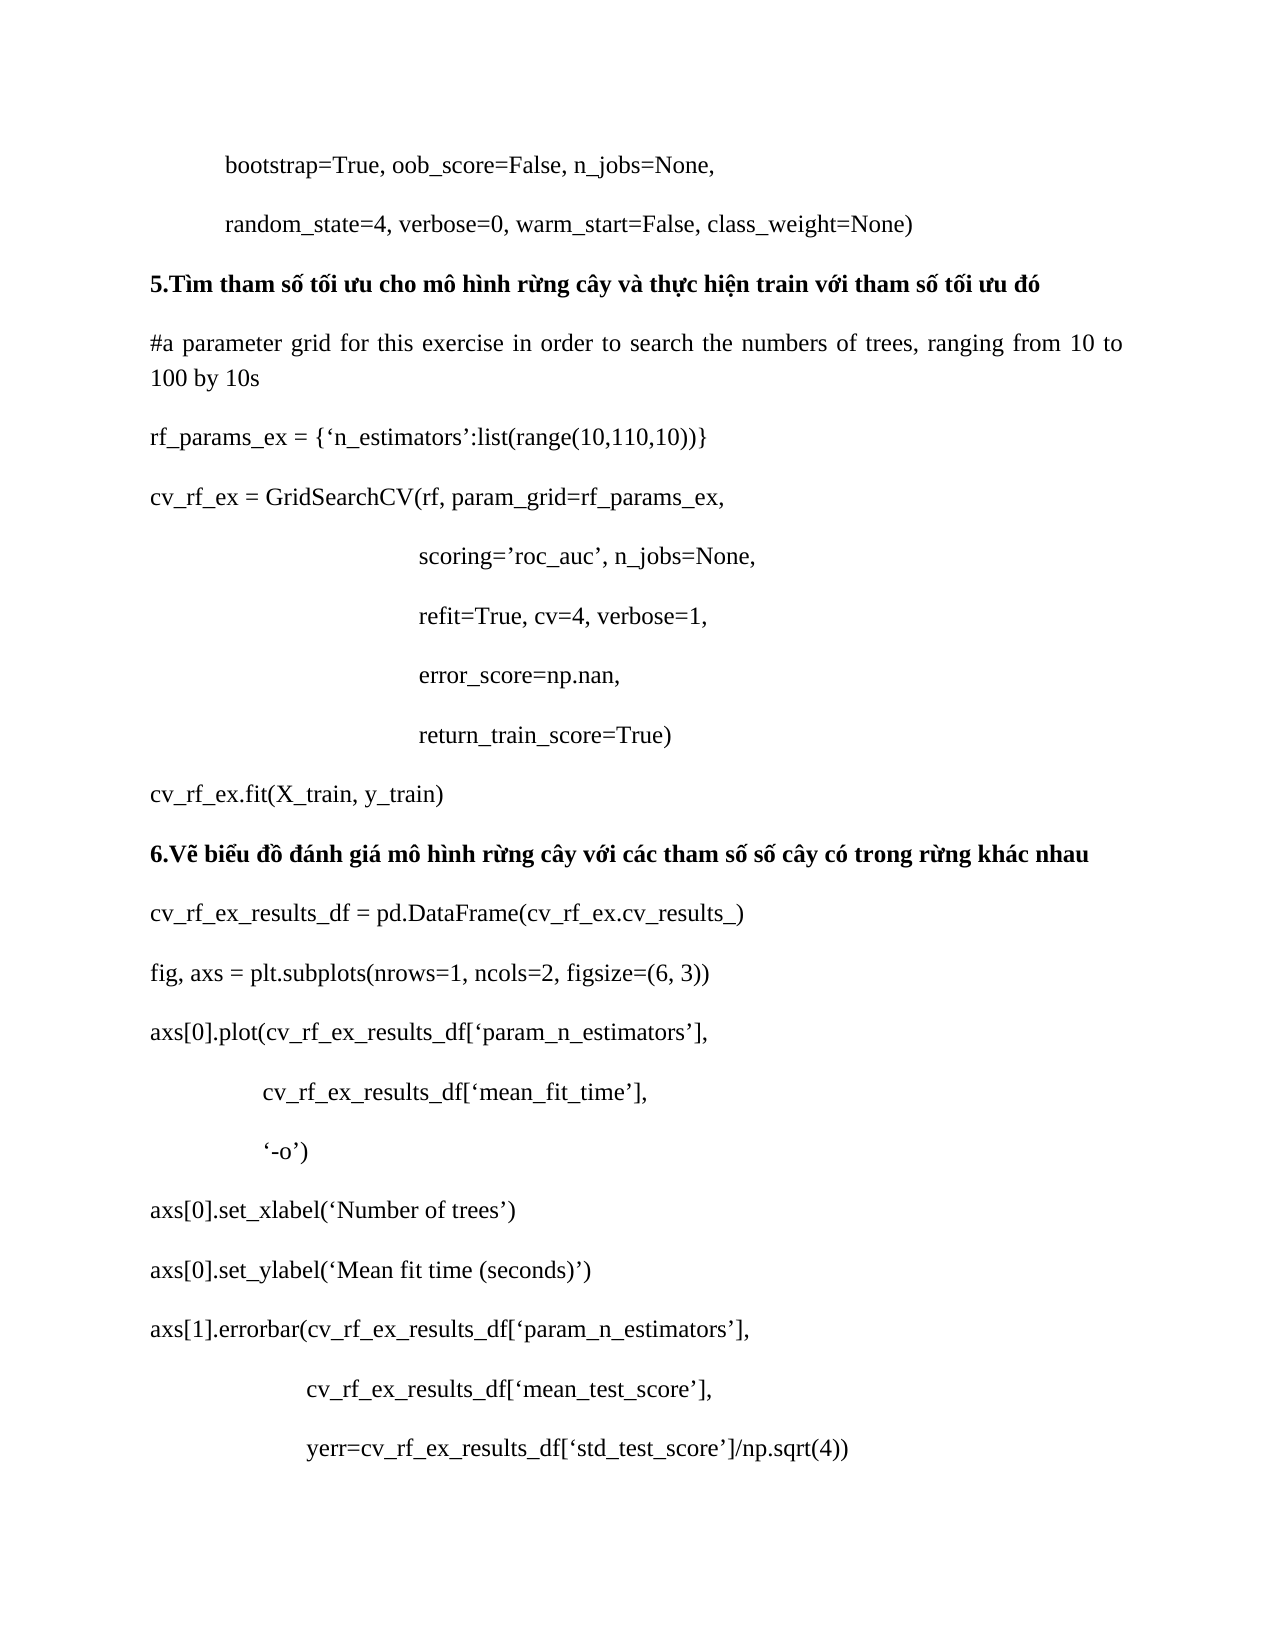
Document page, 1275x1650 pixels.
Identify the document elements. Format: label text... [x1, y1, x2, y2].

text axs[1].errorbar(cv_rf_ex_results_df[‘param_n_estimators’], [150, 1314, 1125, 1343]
text error_score=np.nan, [300, 660, 1125, 689]
text cv_rf_ex.fit(X_train, y_train) [150, 779, 1125, 808]
text yerr=cv_rf_ex_results_df[‘std_test_score’]/np.sqrt(4)) [225, 1433, 1125, 1462]
text cv_rf_ex_results_df[‘mean_fit_time’], [225, 1077, 1125, 1105]
text 5.Tìm tham số tối ưu cho mô hình rừng cây và thực hiện train với tham số tối ưu đó [150, 269, 1125, 298]
text axs[0].set_xlabel(‘Number of trees’) [150, 1196, 1125, 1224]
text refit=True, cv=4, verbose=1, [375, 601, 1125, 629]
text rf_params_ex = {‘n_estimators’:list(range(10,110,10))} [150, 422, 1125, 451]
text ‘-o’) [225, 1136, 1125, 1165]
text cv_rf_ex_results_df[‘mean_test_score’], [225, 1374, 1125, 1403]
text cv_rf_ex = GridSearchCV(rf, param_grid=rf_params_ex, [150, 482, 1125, 511]
text axs[0].plot(cv_rf_ex_results_df[‘param_n_estimators’], [150, 1017, 1125, 1046]
text #a parameter grid for this exercise in order to search the numbers of trees, ranging from 10 to 100 by 10s [150, 328, 1125, 392]
text return_train_score=True) [375, 720, 1125, 748]
text cv_rf_ex_results_df = pd.DataFrame(cv_rf_ex.cv_results_) [150, 898, 1125, 927]
text axs[0].set_ylabel(‘Mean fit time (seconds)’) [150, 1255, 1125, 1284]
text scoring=’roc_auc’, n_jobs=None, [375, 541, 1125, 570]
text bootstrap=True, oob_score=False, n_jobs=None, [150, 150, 1125, 179]
text fig, axs = plt.subplots(nrows=1, ncols=2, figsize=(6, 3)) [150, 958, 1125, 986]
text random_state=4, verbose=0, warm_start=False, class_weight=None) [150, 209, 1125, 238]
text 6.Vẽ biểu đồ đánh giá mô hình rừng cây với các tham số số cây có trong rừng khác nhau [150, 839, 1125, 867]
